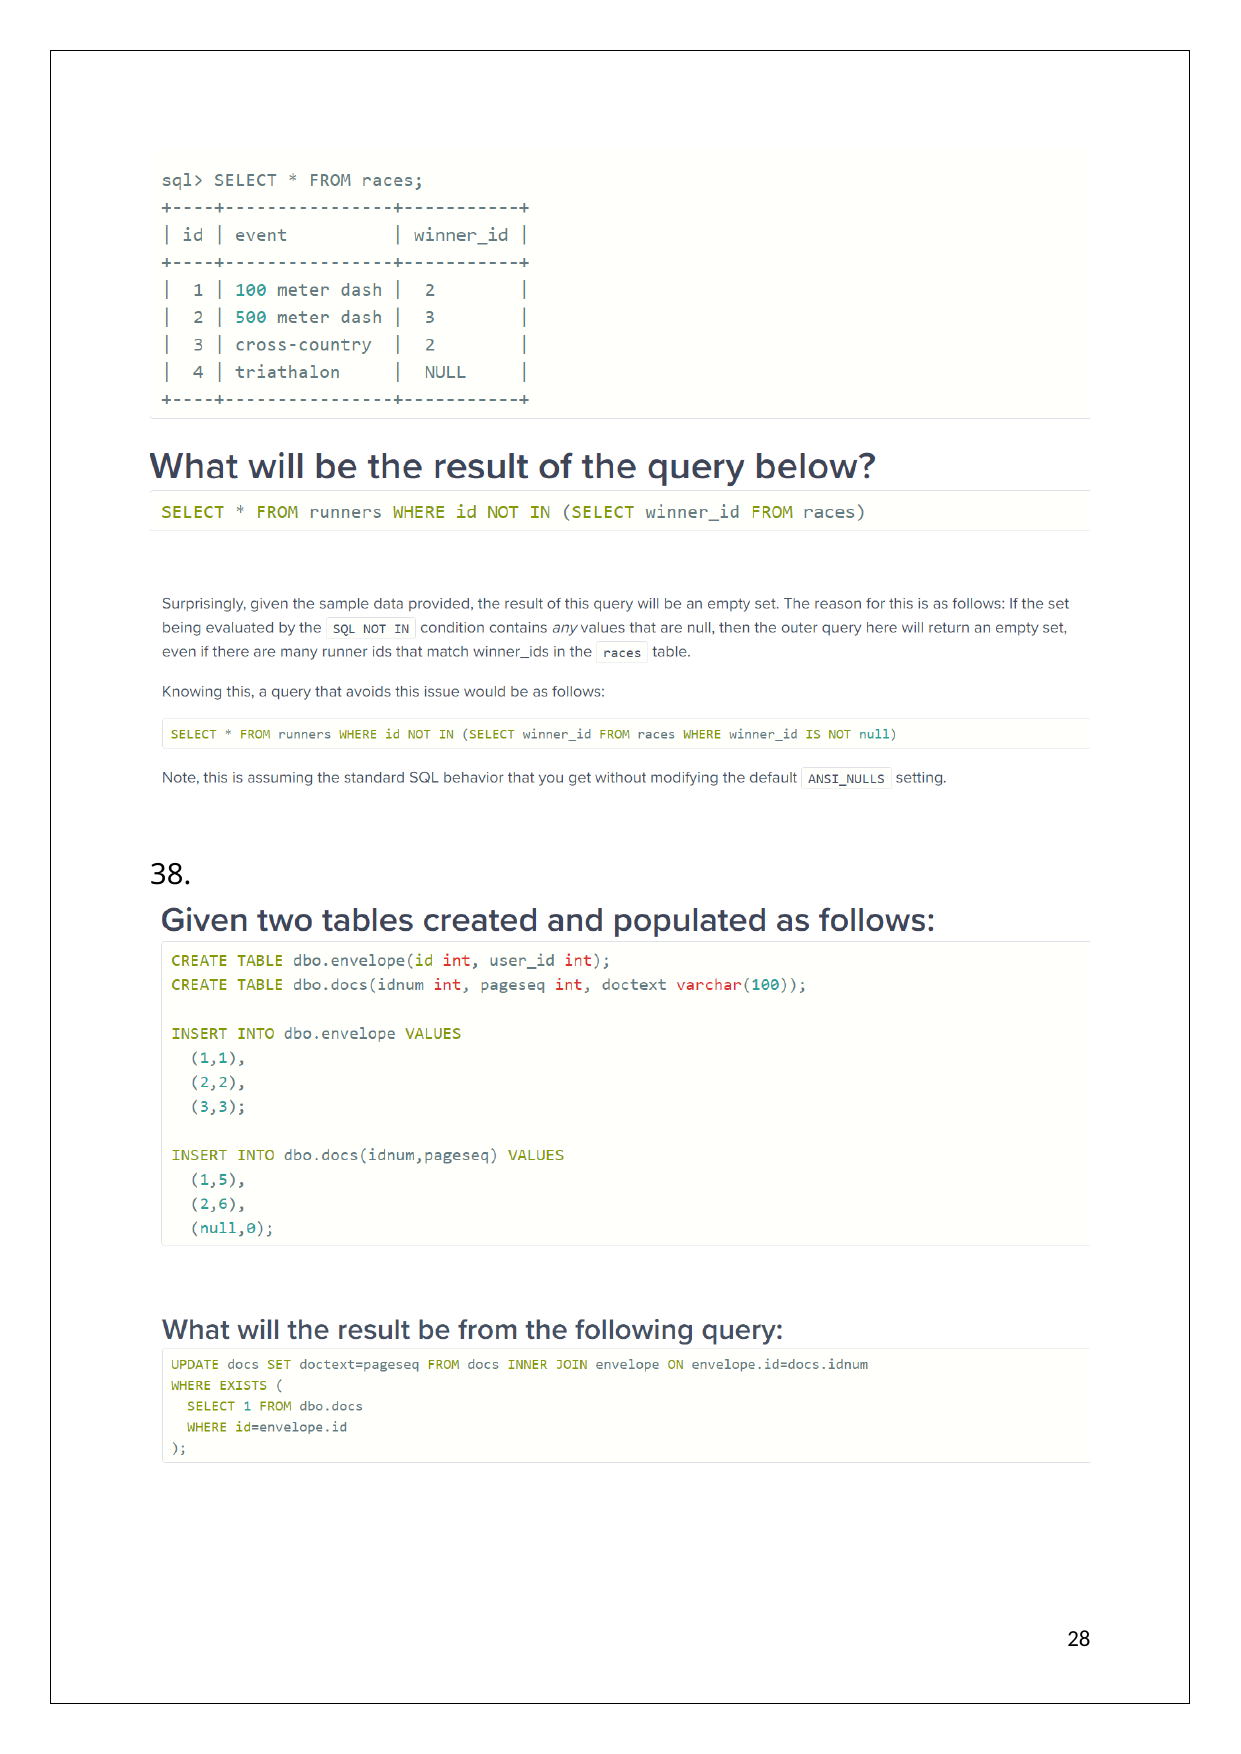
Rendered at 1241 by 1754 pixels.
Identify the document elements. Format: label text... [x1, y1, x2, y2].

picture [150, 150, 1091, 541]
picture [150, 1303, 1091, 1473]
text 38. [150, 854, 1090, 893]
picture [150, 893, 1091, 1267]
picture [150, 577, 1091, 817]
